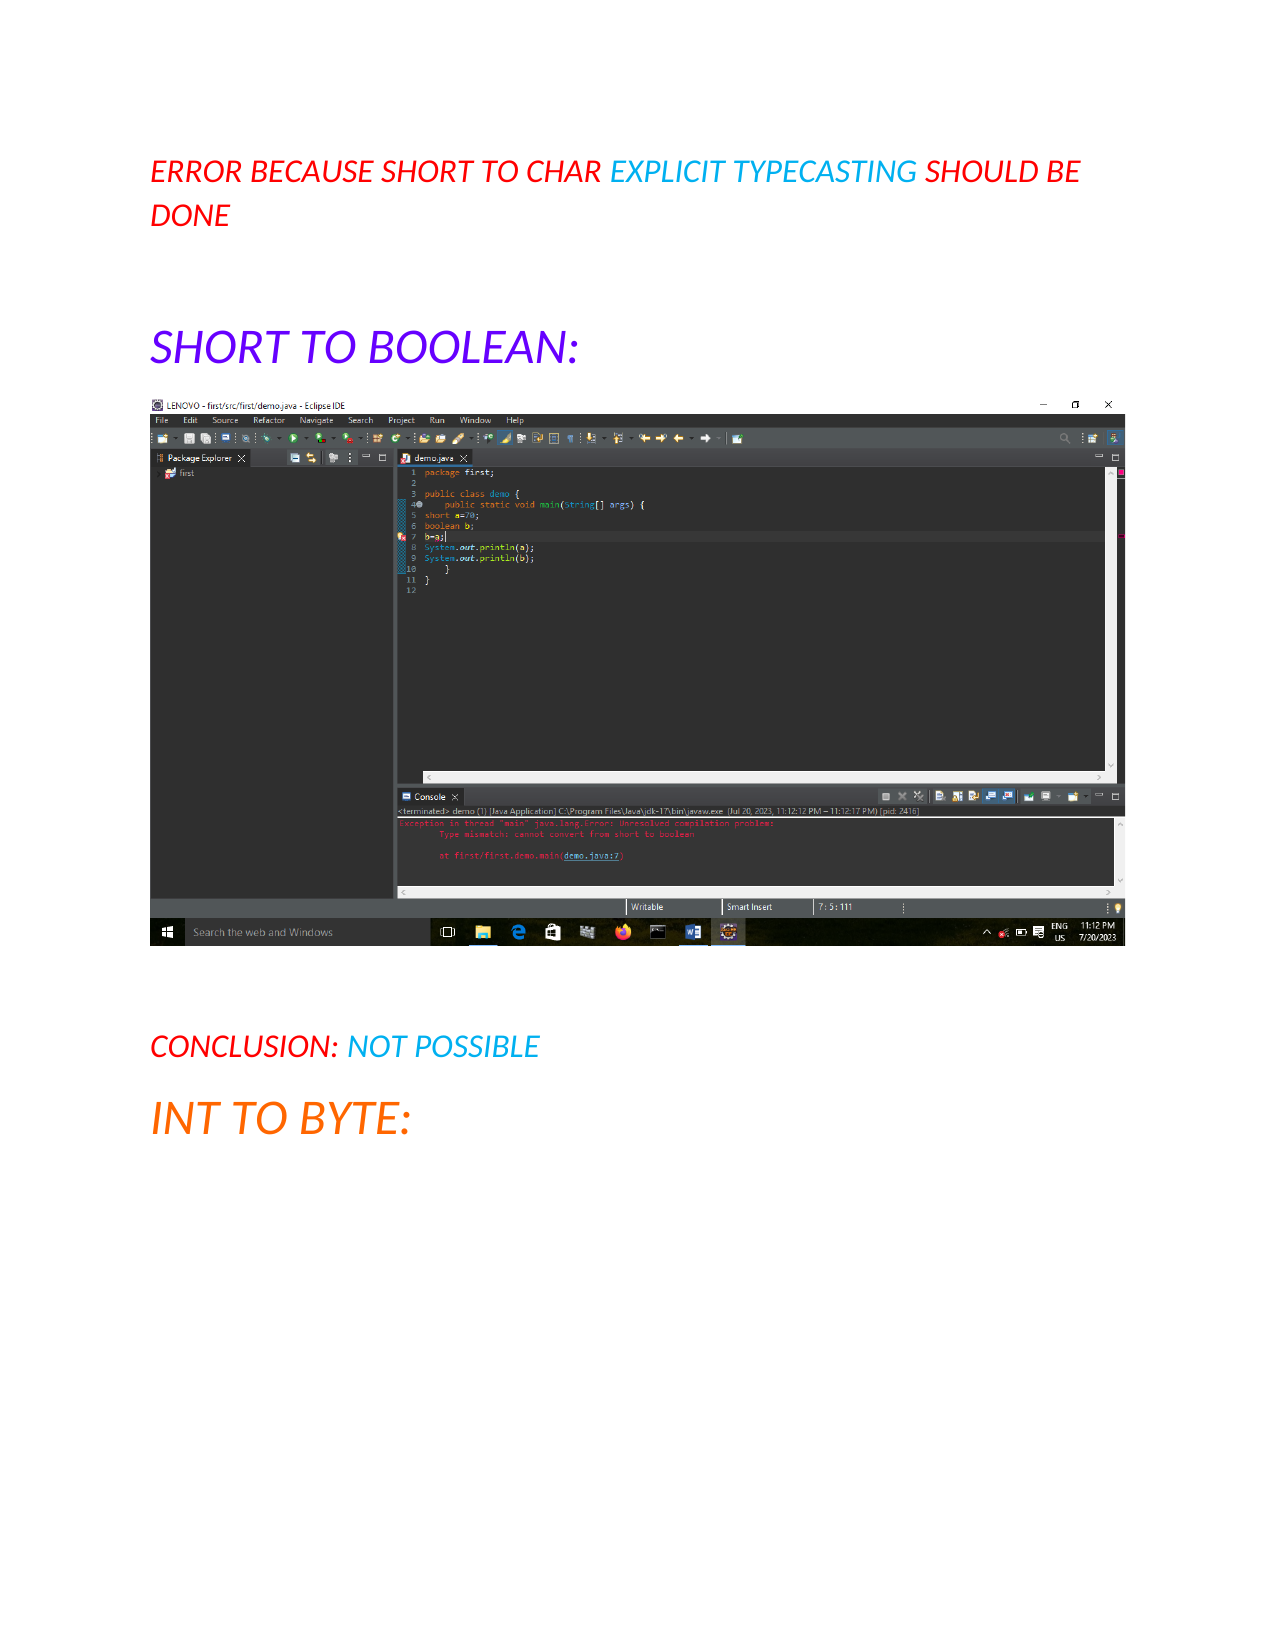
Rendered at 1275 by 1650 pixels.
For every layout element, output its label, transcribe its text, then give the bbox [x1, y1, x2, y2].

text INT TO BYTE: [150, 1086, 1125, 1147]
text SHORT TO BOOLEAN: [150, 315, 1125, 376]
picture [150, 397, 1125, 946]
text CONCLUSION: NOT POSSIBLE [150, 1025, 1125, 1066]
text ERROR BECAUSE SHORT TO CHAR EXPLICIT TYPECASTING SHOULD BE DONE [150, 150, 1125, 235]
